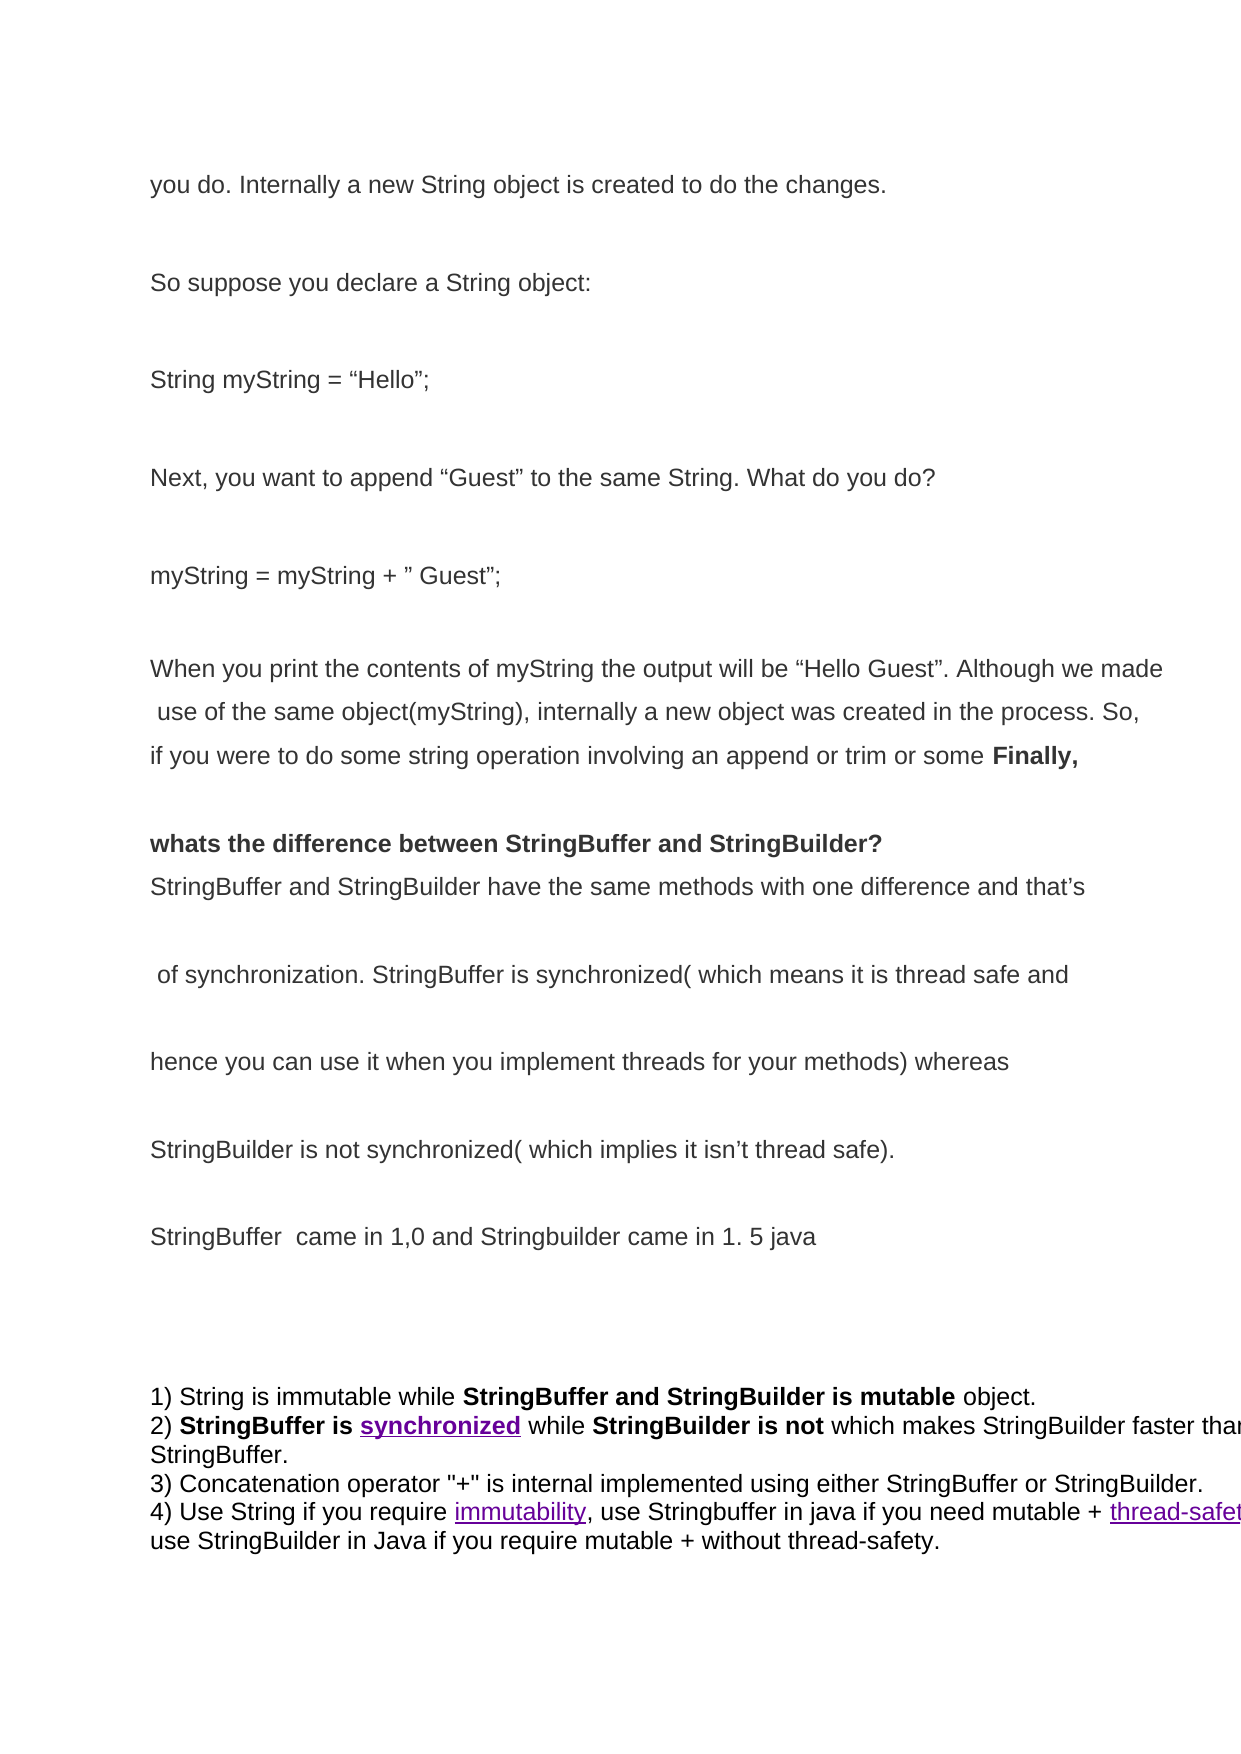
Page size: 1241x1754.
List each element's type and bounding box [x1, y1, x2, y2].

table_header [150, 150, 1171, 1555]
